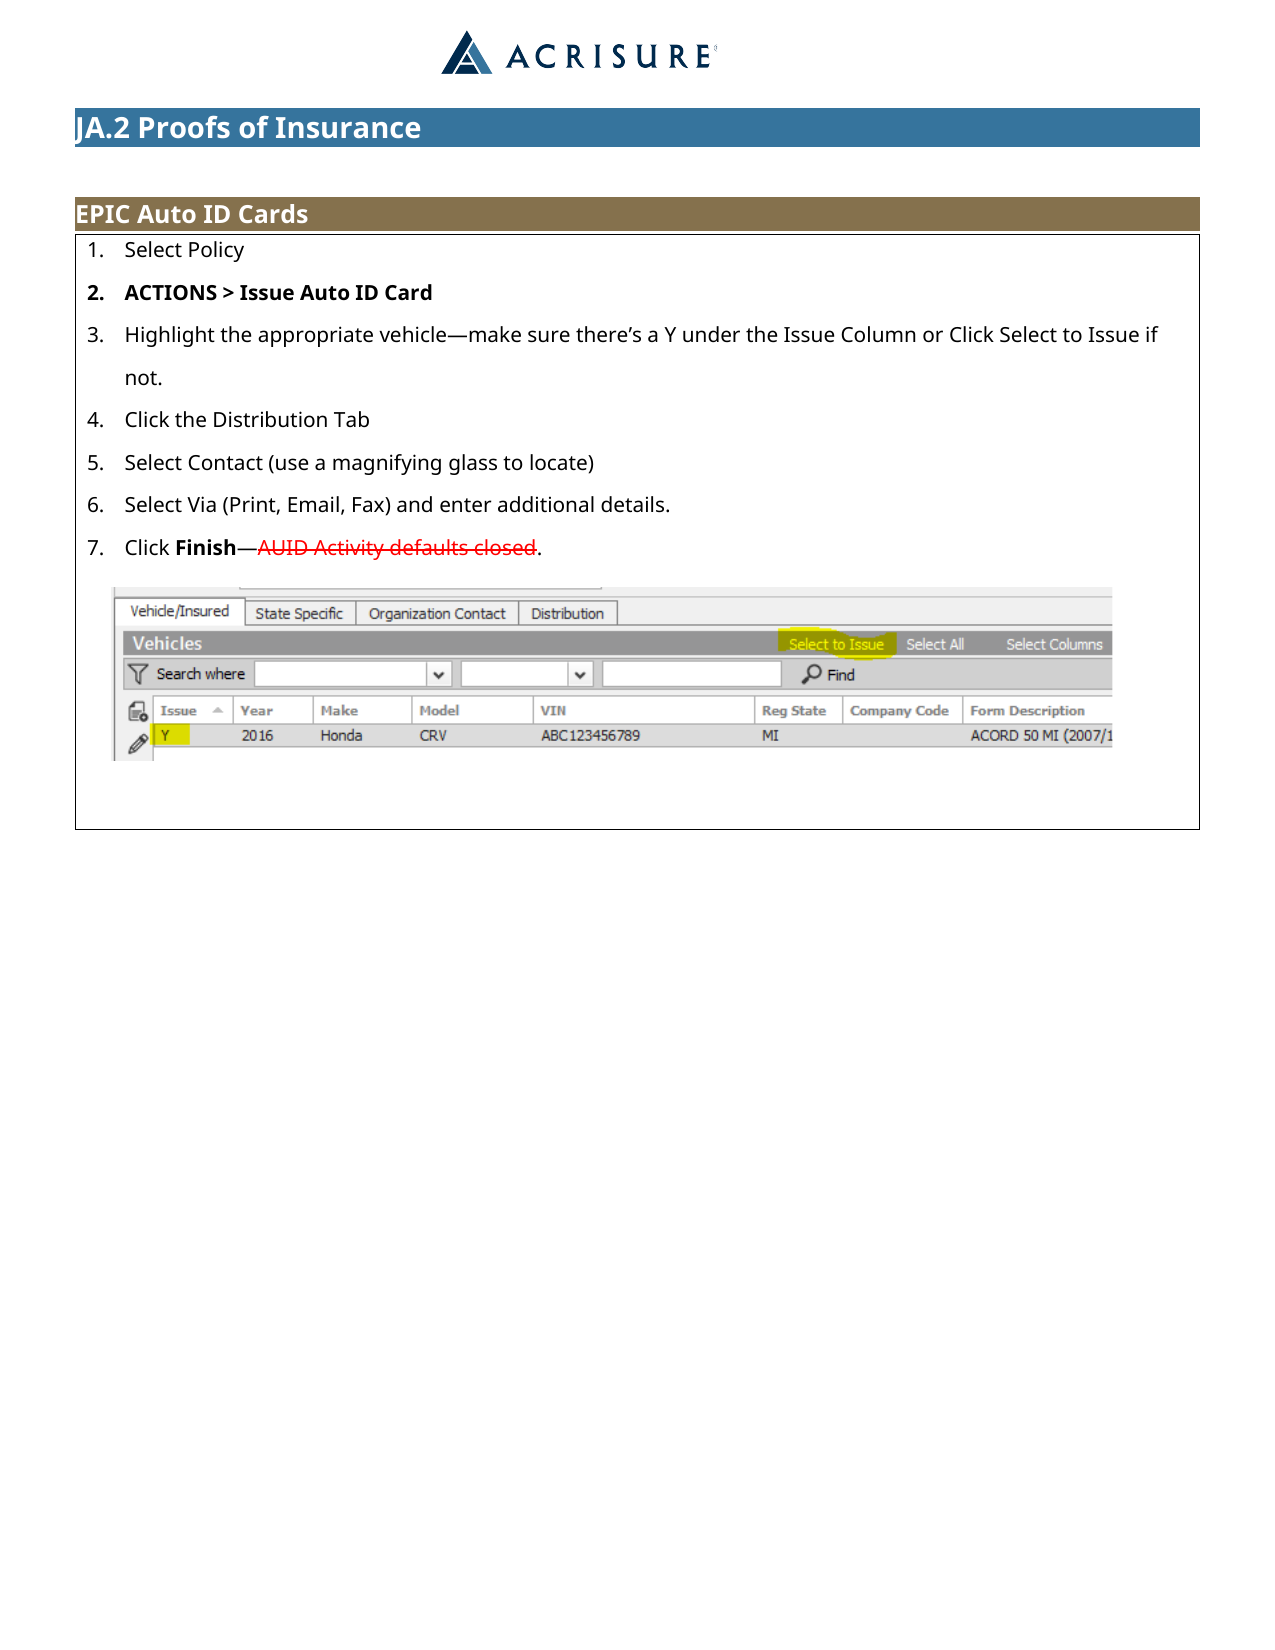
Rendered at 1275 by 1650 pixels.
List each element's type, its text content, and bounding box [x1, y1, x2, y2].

subtitle JA.2 Proofs of Insurance [75, 108, 1200, 147]
picture [111, 587, 1113, 761]
table_header Select Policy ACTIONS > Issue Auto ID Card Highlight the appropriate vehicle—make sure there’s a Y under the Issue Column or Click Select to Issue if not. Click the Distribution Tab Select Contact (use a magnifying glass to locate) Select Via (Print, Email, Fax) and enter additional details. Click Finish—AUID Activity defaults closed. [76, 235, 1199, 829]
subtitle EPIC Auto ID Cards [75, 197, 1200, 231]
picture [439, 23, 718, 80]
